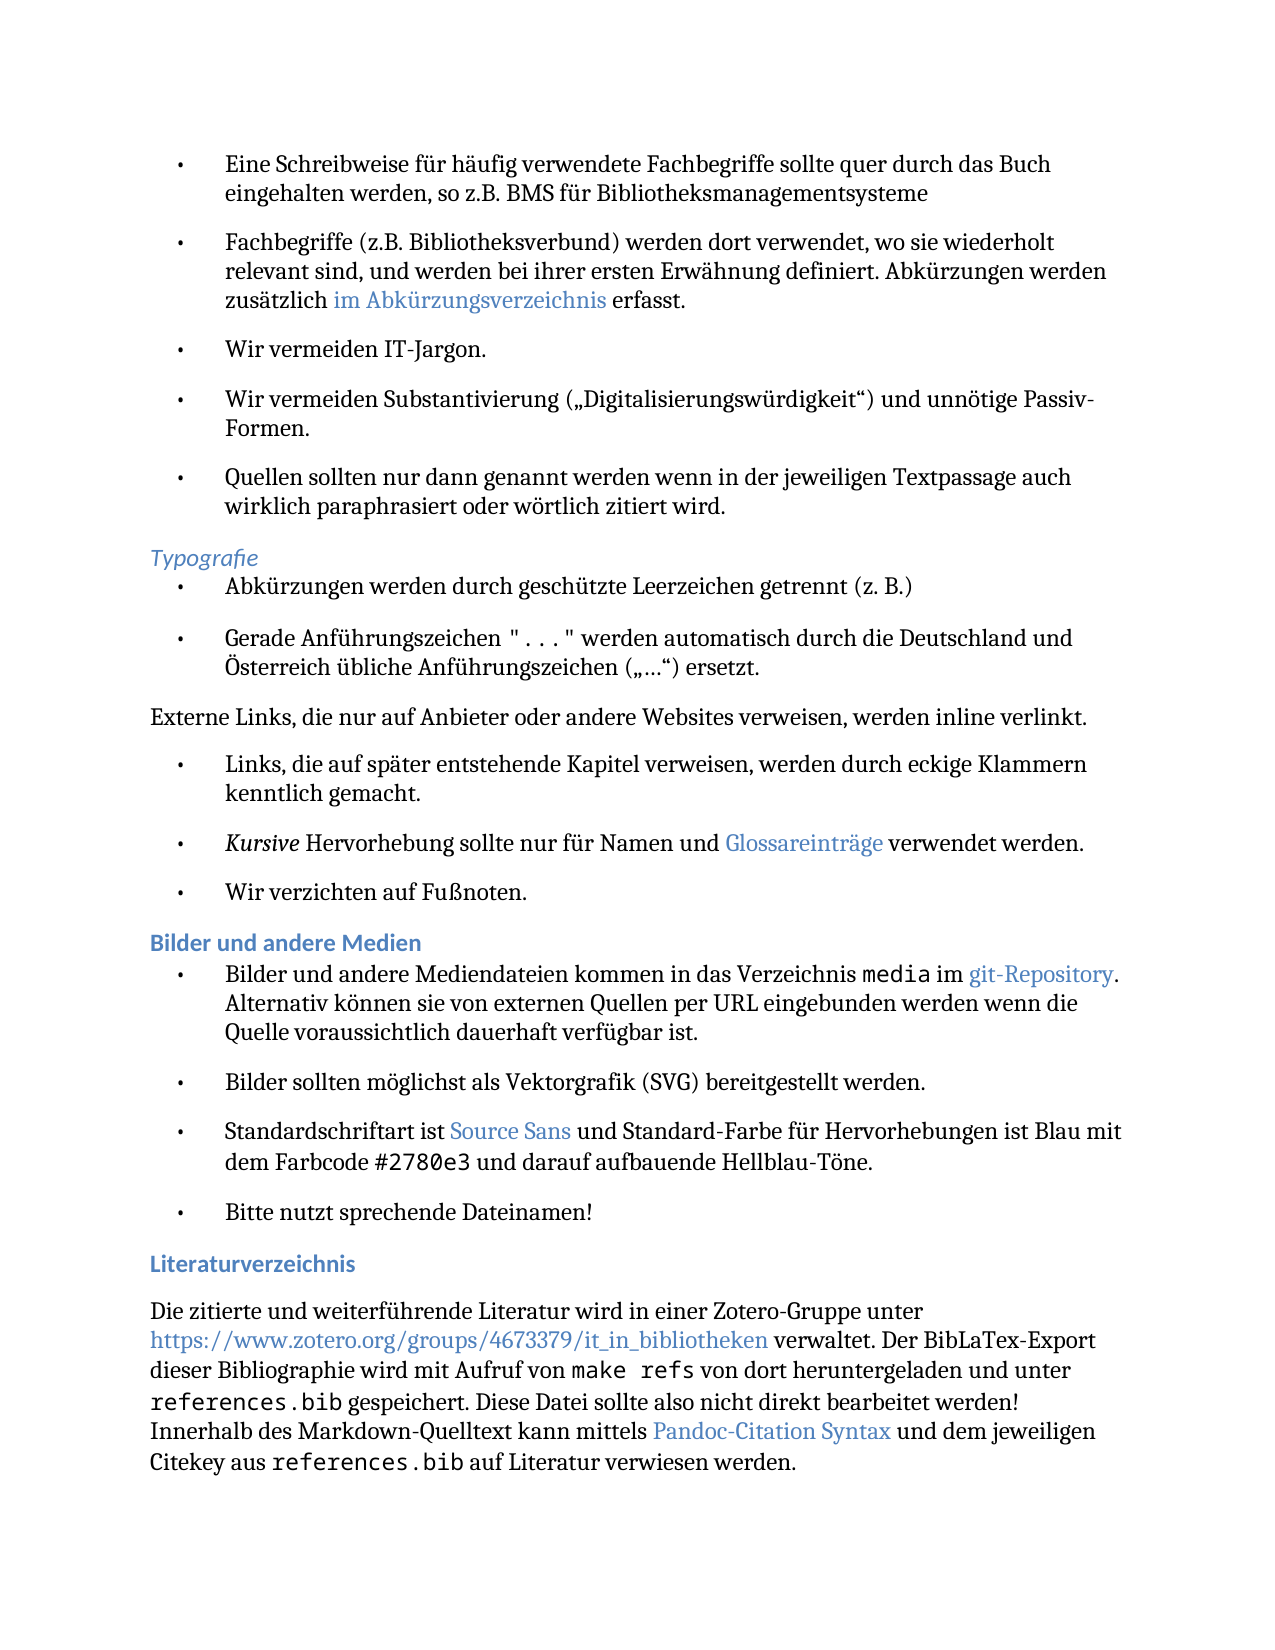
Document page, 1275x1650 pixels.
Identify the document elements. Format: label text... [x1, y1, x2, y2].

list Bilder sollten möglichst als Vektorgrafik (SVG) bereitgestellt werden. [175, 1068, 1125, 1096]
list Wir vermeiden Substantivierung („Digitalisierungswürdigkeit“) und unnötige Passiv-Formen. [175, 385, 1125, 442]
text Externe Links, die nur auf Anbieter oder andere Websites verweisen, werden inline verlinkt. [150, 703, 1125, 731]
list Bitte nutzt sprechende Dateinamen! [175, 1198, 1125, 1227]
list Eine Schreibweise für häufig verwendete Fachbegriffe sollte quer durch das Buch eingehalten werden, so z.B. BMS für Bibliotheksmanagementsysteme [175, 150, 1125, 207]
subtitle Typografie [150, 542, 1125, 572]
list Kursive Hervorhebung sollte nur für Namen und Glossareinträge verwendet werden. [175, 828, 1125, 857]
list Quellen sollten nur dann genannt werden wenn in der jeweiligen Textpassage auch wirklich paraphrasiert oder wörtlich zitiert wird. [175, 463, 1125, 521]
list Wir vermeiden IT-Jargon. [175, 335, 1125, 364]
list Wir verzichten auf Fußnoten. [175, 878, 1125, 907]
subtitle Literaturverzeichnis [150, 1248, 1125, 1278]
list Fachbegriffe (z.B. Bibliotheksverbund) werden dort verwendet, wo sie wiederholt relevant sind, und werden bei ihrer ersten Erwähnung definiert. Abkürzungen werden zusätzlich im Abkürzungsverzeichnis erfasst. [175, 228, 1125, 314]
list Links, die auf später entstehende Kapitel verweisen, werden durch eckige Klammern kenntlich gemacht. [175, 750, 1125, 808]
subtitle Bilder und andere Medien [150, 928, 1125, 958]
list Standardschriftart ist Source Sans und Standard-Farbe für Hervorhebungen ist Blau mit dem Farbcode #2780e3 und darauf aufbauende Hellblau-Töne. [175, 1117, 1125, 1177]
list Bilder und andere Mediendateien kommen in das Verzeichnis media im git-Repository. Alternativ können sie von externen Quellen per URL eingebunden werden wenn die Quelle voraussichtlich dauerhaft verfügbar ist. [175, 958, 1125, 1047]
list Gerade Anführungszeichen "..." werden automatisch durch die Deutschland und Österreich übliche Anführungszeichen („…“) ersetzt. [175, 622, 1125, 682]
list Abkürzungen werden durch geschützte Leerzeichen getrennt (z. B.) [175, 572, 1125, 601]
text Die zitierte und weiterführende Literatur wird in einer Zotero-Gruppe unter https://www.zotero.org/groups/4673379/it_in_bibliotheken verwaltet. Der BibLaTex-Export dieser Bibliographie wird mit Aufruf von make refs von dort heruntergeladen und unter references.bib gespeichert. Diese Datei sollte also nicht direkt bearbeitet werden! Innerhalb des Markdown-Quelltext kann mittels Pandoc-Citation Syntax und dem jeweiligen Citekey aus references.bib auf Literatur verwiesen werden. [150, 1297, 1125, 1477]
